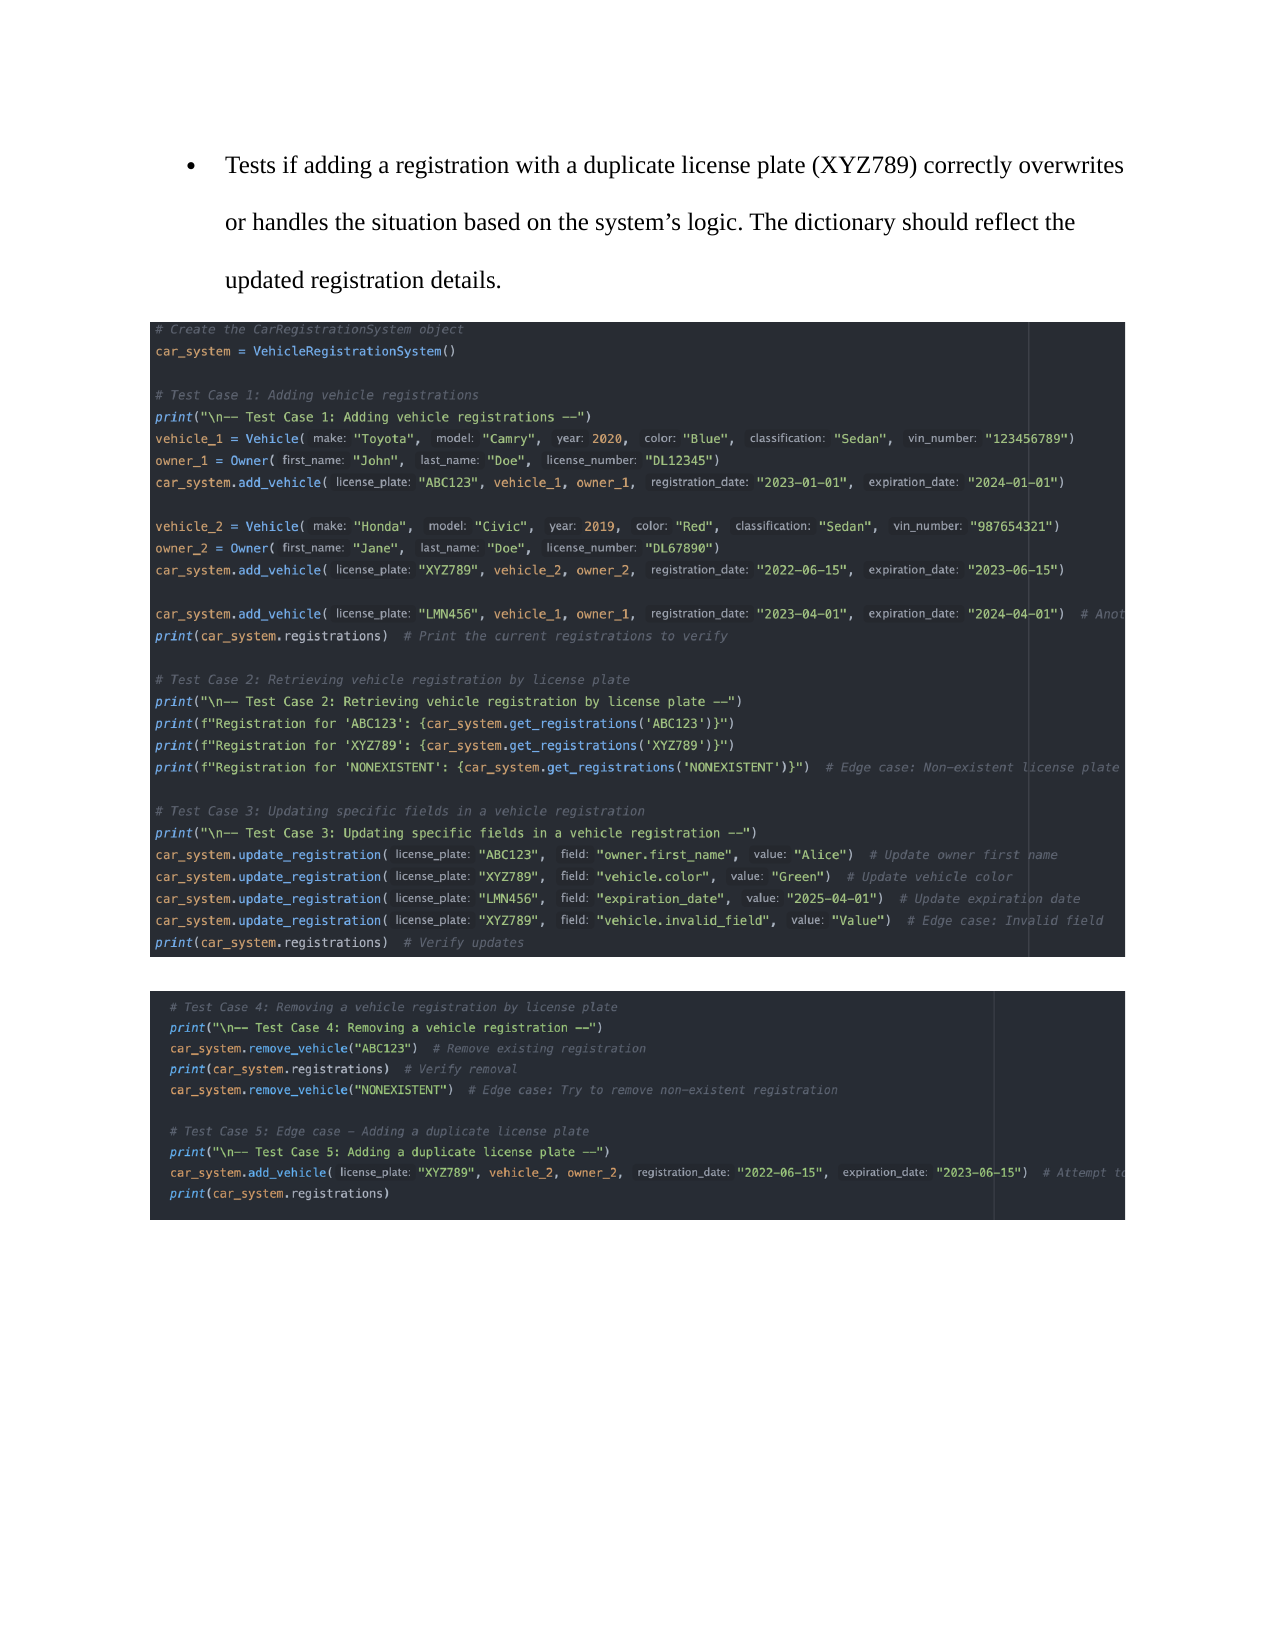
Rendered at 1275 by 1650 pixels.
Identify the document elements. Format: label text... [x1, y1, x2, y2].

picture [150, 991, 1125, 1220]
picture [150, 322, 1125, 957]
list Tests if adding a registration with a duplicate license plate (XYZ789) correctly overwrites or handles the situation based on the system’s logic. The dictionary should reflect the updated registration details. [187, 150, 1125, 294]
